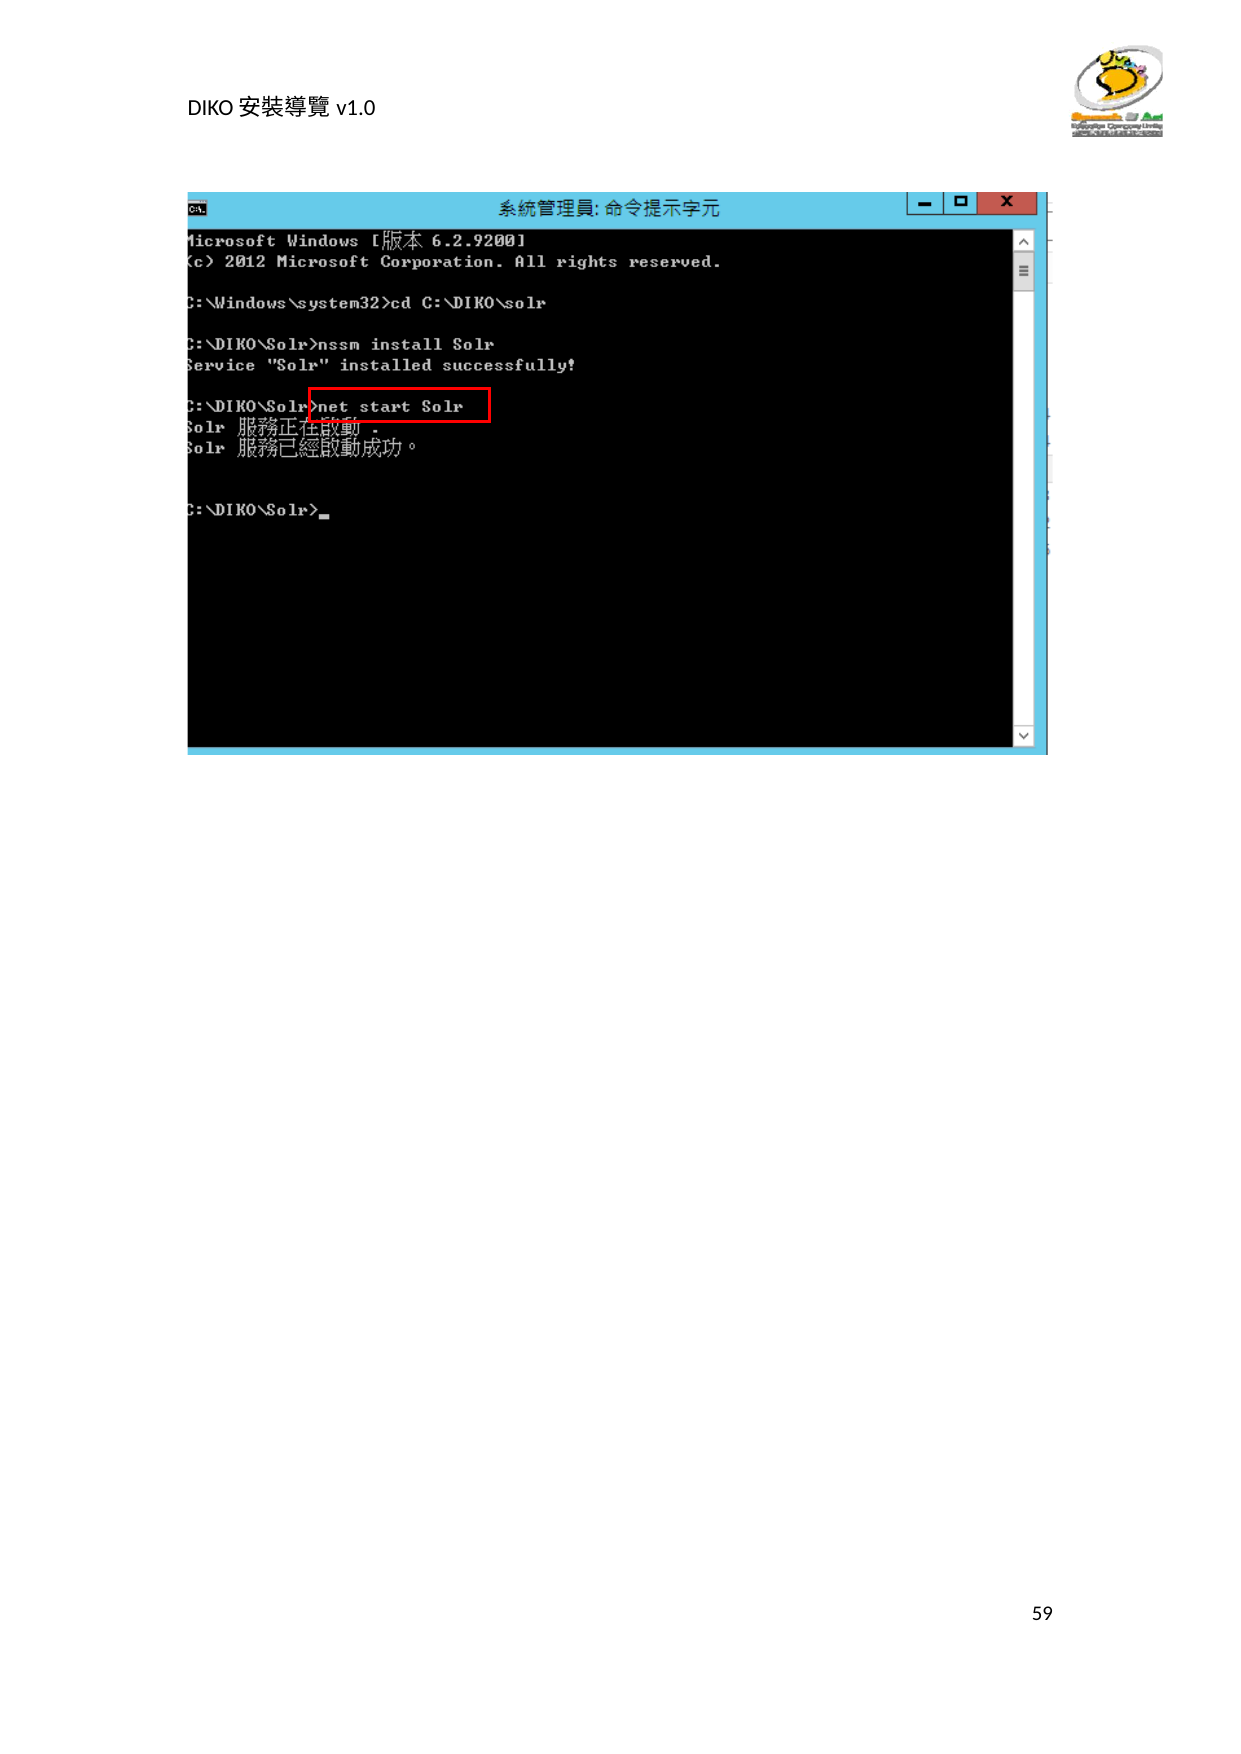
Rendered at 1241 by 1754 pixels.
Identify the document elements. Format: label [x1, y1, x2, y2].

picture [1068, 42, 1163, 137]
picture [187, 192, 1053, 755]
